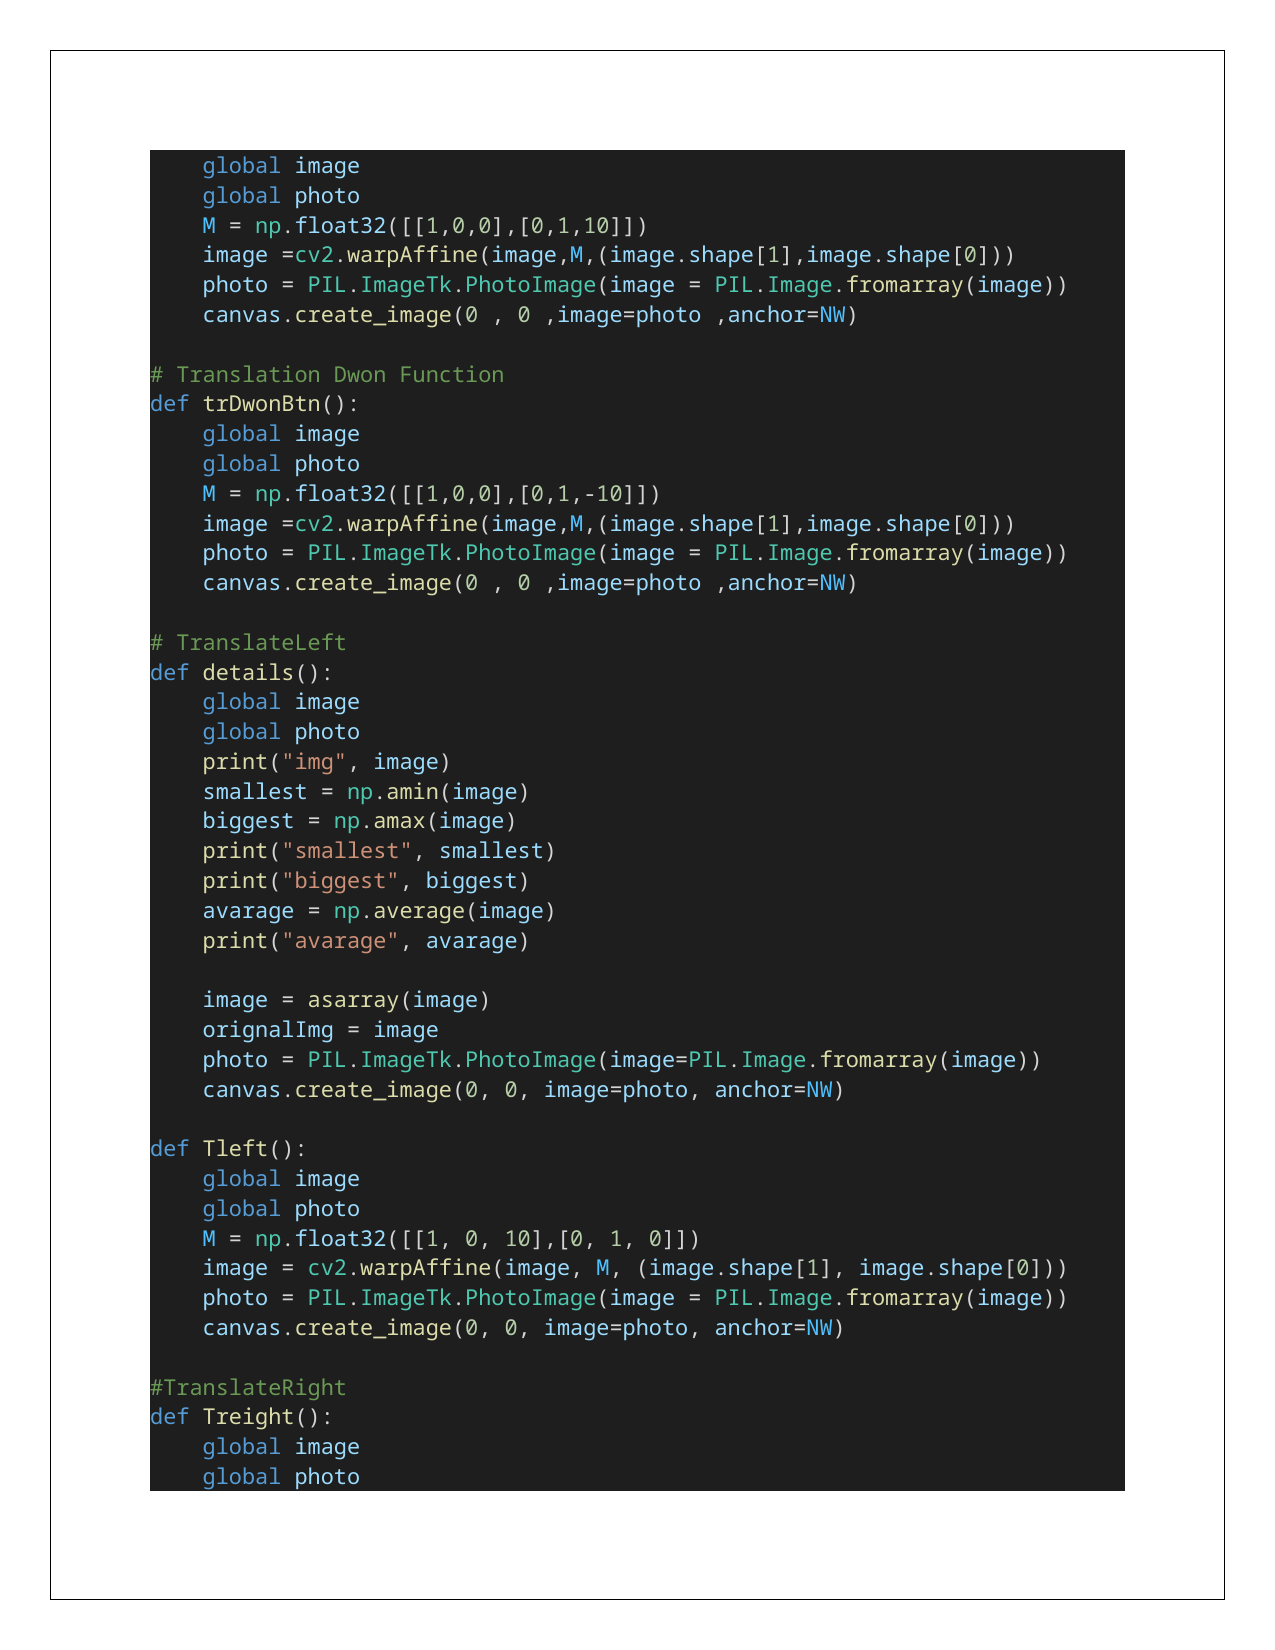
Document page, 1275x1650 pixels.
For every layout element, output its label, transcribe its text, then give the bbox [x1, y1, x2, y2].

text smallest = np.amin(image) [150, 776, 1125, 805]
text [150, 269, 1125, 299]
text image =cv2.warpAffine(image,M,(image.shape[1],image.shape[0])) [150, 239, 1125, 269]
text canvas.create_image(0, 0, image=photo, anchor=NW) [150, 1073, 1125, 1103]
text orignalImg = image [150, 1014, 1125, 1044]
text # TranslateLeft [150, 627, 1125, 656]
text global image [150, 686, 1125, 716]
text def Treight(): [150, 1401, 1125, 1431]
text image =cv2.warpAffine(image,M,(image.shape[1],image.shape[0])) [150, 507, 1125, 537]
text image = asarray(image) [150, 984, 1125, 1014]
text photo = PIL.ImageTk.PhotoImage(image=PIL.Image.fromarray(image)) [150, 1044, 1125, 1073]
text global image [150, 418, 1125, 448]
text global photo [150, 716, 1125, 746]
text global image [150, 150, 1125, 180]
text #TranslateRight [150, 1371, 1125, 1401]
text canvas.create_image(0, 0, image=photo, anchor=NW) [150, 1312, 1125, 1342]
text global photo [150, 180, 1125, 209]
text print("avarage", avarage) [150, 924, 1125, 954]
text # Translation Dwon Function [150, 358, 1125, 388]
text global photo [150, 448, 1125, 478]
text global photo [150, 1193, 1125, 1222]
text biggest = np.amax(image) [150, 805, 1125, 835]
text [150, 1282, 1125, 1312]
text image = cv2.warpAffine(image, M, (image.shape[1], image.shape[0])) [150, 1252, 1125, 1282]
text canvas.create_image(0 , 0 ,image=photo ,anchor=NW) [150, 299, 1125, 329]
text print("biggest", biggest) [150, 865, 1125, 895]
text M = np.float32([[1,0,0],[0,1,-10]]) [150, 478, 1125, 507]
text print("img", image) [150, 746, 1125, 776]
text global photo [150, 1461, 1125, 1491]
text global image [150, 1431, 1125, 1461]
text print("smallest", smallest) [150, 835, 1125, 865]
text avarage = np.average(image) [150, 895, 1125, 924]
text global image [150, 1163, 1125, 1193]
text def Tleft(): [150, 1133, 1125, 1163]
text M = np.float32([[1, 0, 10],[0, 1, 0]]) [150, 1222, 1125, 1252]
text def details(): [150, 656, 1125, 686]
text canvas.create_image(0 , 0 ,image=photo ,anchor=NW) [150, 567, 1125, 597]
text def trDwonBtn(): [150, 388, 1125, 418]
text M = np.float32([[1,0,0],[0,1,10]]) [150, 209, 1125, 239]
text photo = PIL.ImageTk.PhotoImage(image = PIL.Image.fromarray(image)) [150, 537, 1125, 567]
